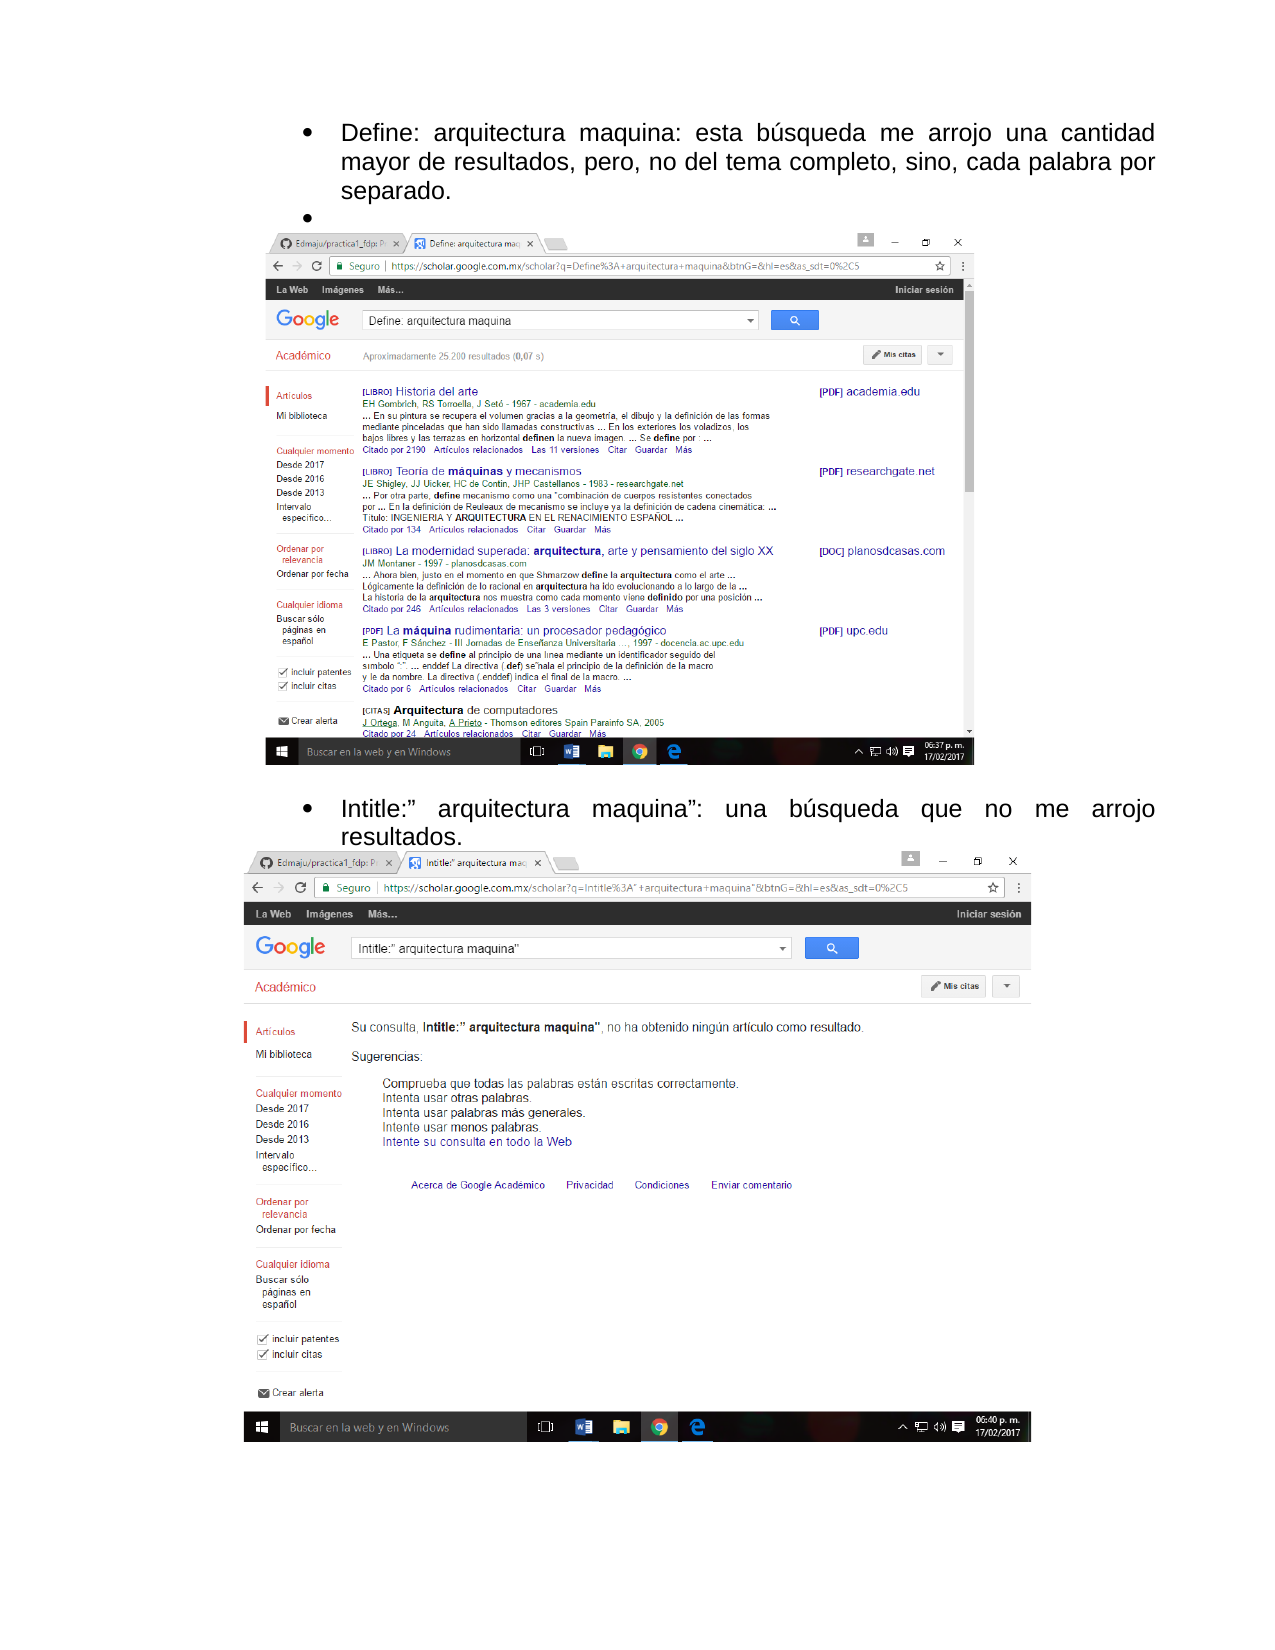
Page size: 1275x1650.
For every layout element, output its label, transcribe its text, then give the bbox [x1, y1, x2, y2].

list Define: arquitectura maquina: esta búsqueda me arrojo una cantidad mayor de resultados, pero, no del tema completo, sino, cada palabra por separado. [303, 118, 1157, 204]
list Intitle:” arquitectura maquina”: una búsqueda que no me arrojo resultados. [303, 793, 1157, 851]
picture [265, 233, 975, 765]
picture [243, 851, 1032, 1442]
